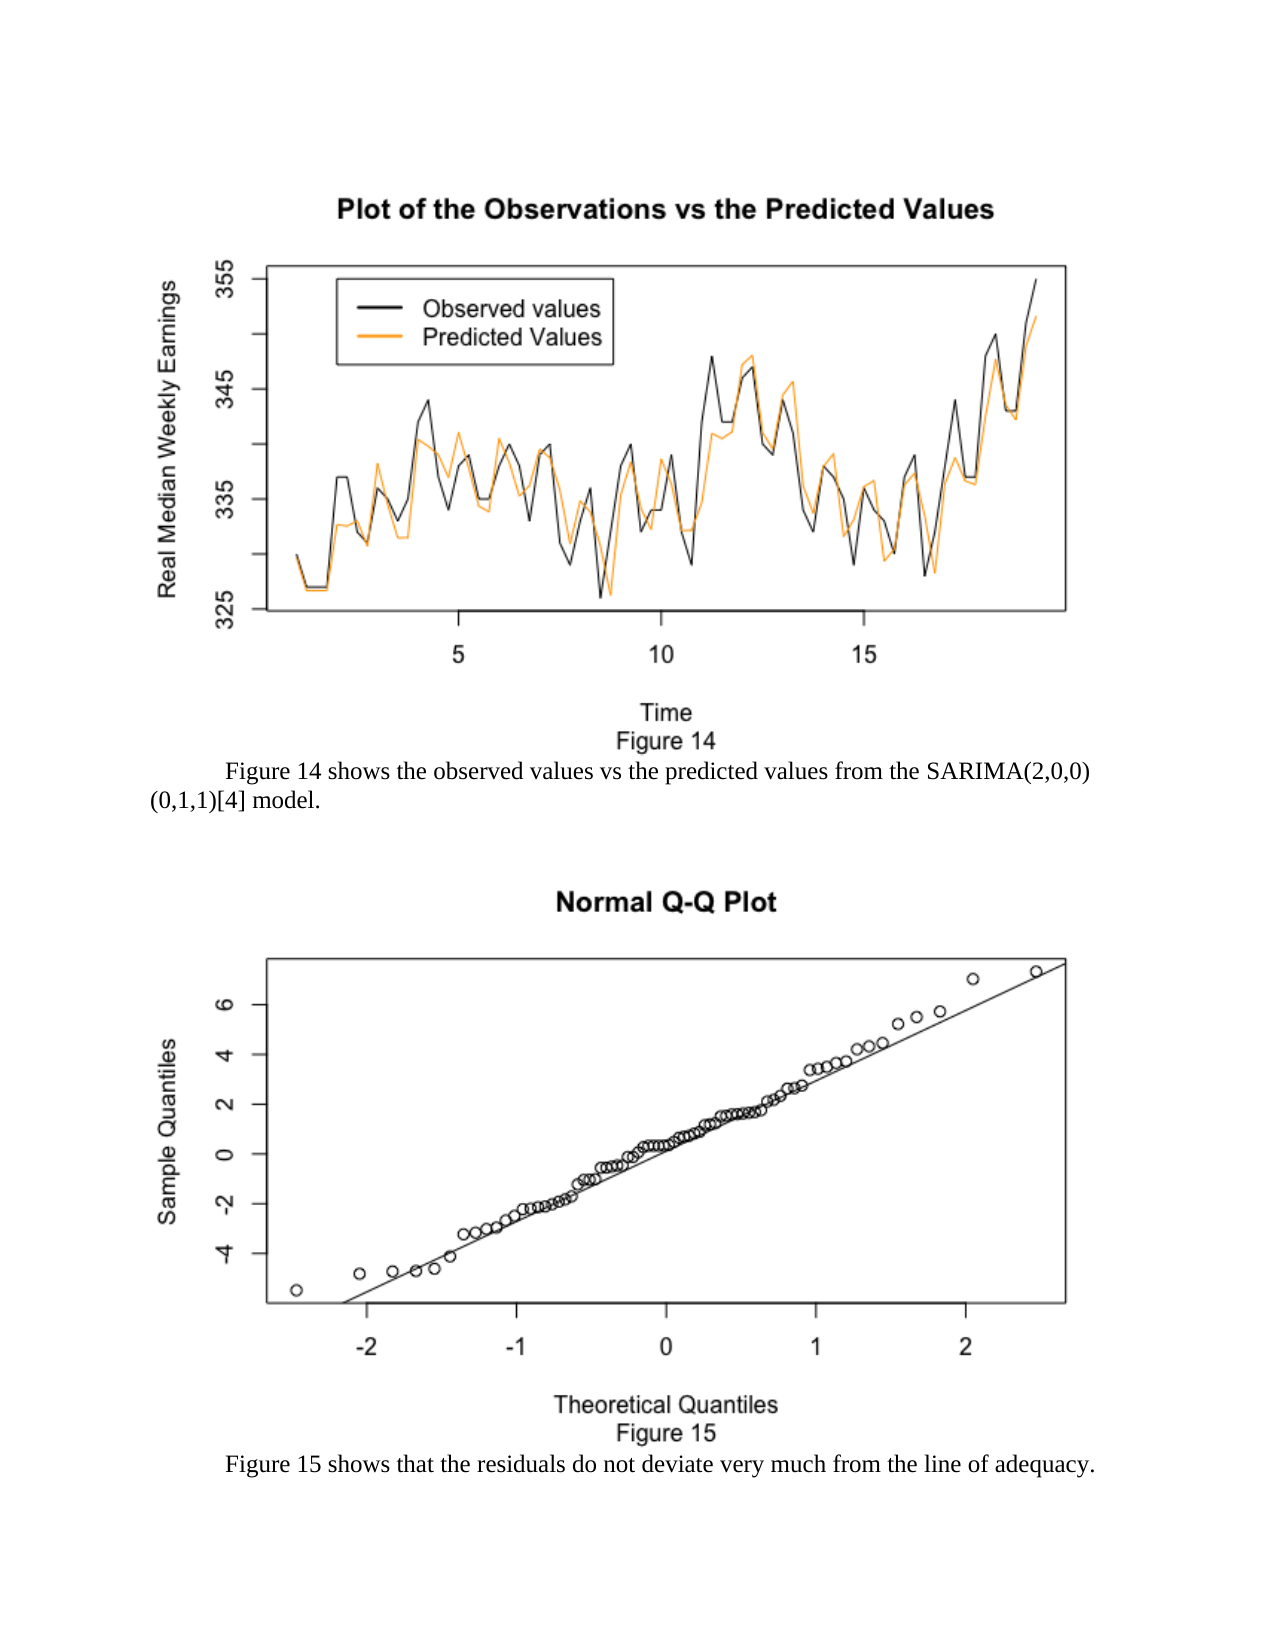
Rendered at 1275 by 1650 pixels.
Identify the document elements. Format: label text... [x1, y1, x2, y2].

picture [150, 150, 1125, 757]
picture [150, 842, 1125, 1449]
text Figure 15 shows that the residuals do not deviate very much from the line of adequacy. [150, 1449, 1125, 1478]
text Figure 14 shows the observed values vs the predicted values from the SARIMA(2,0,0)(0,1,1)[4] model. [150, 757, 1125, 814]
